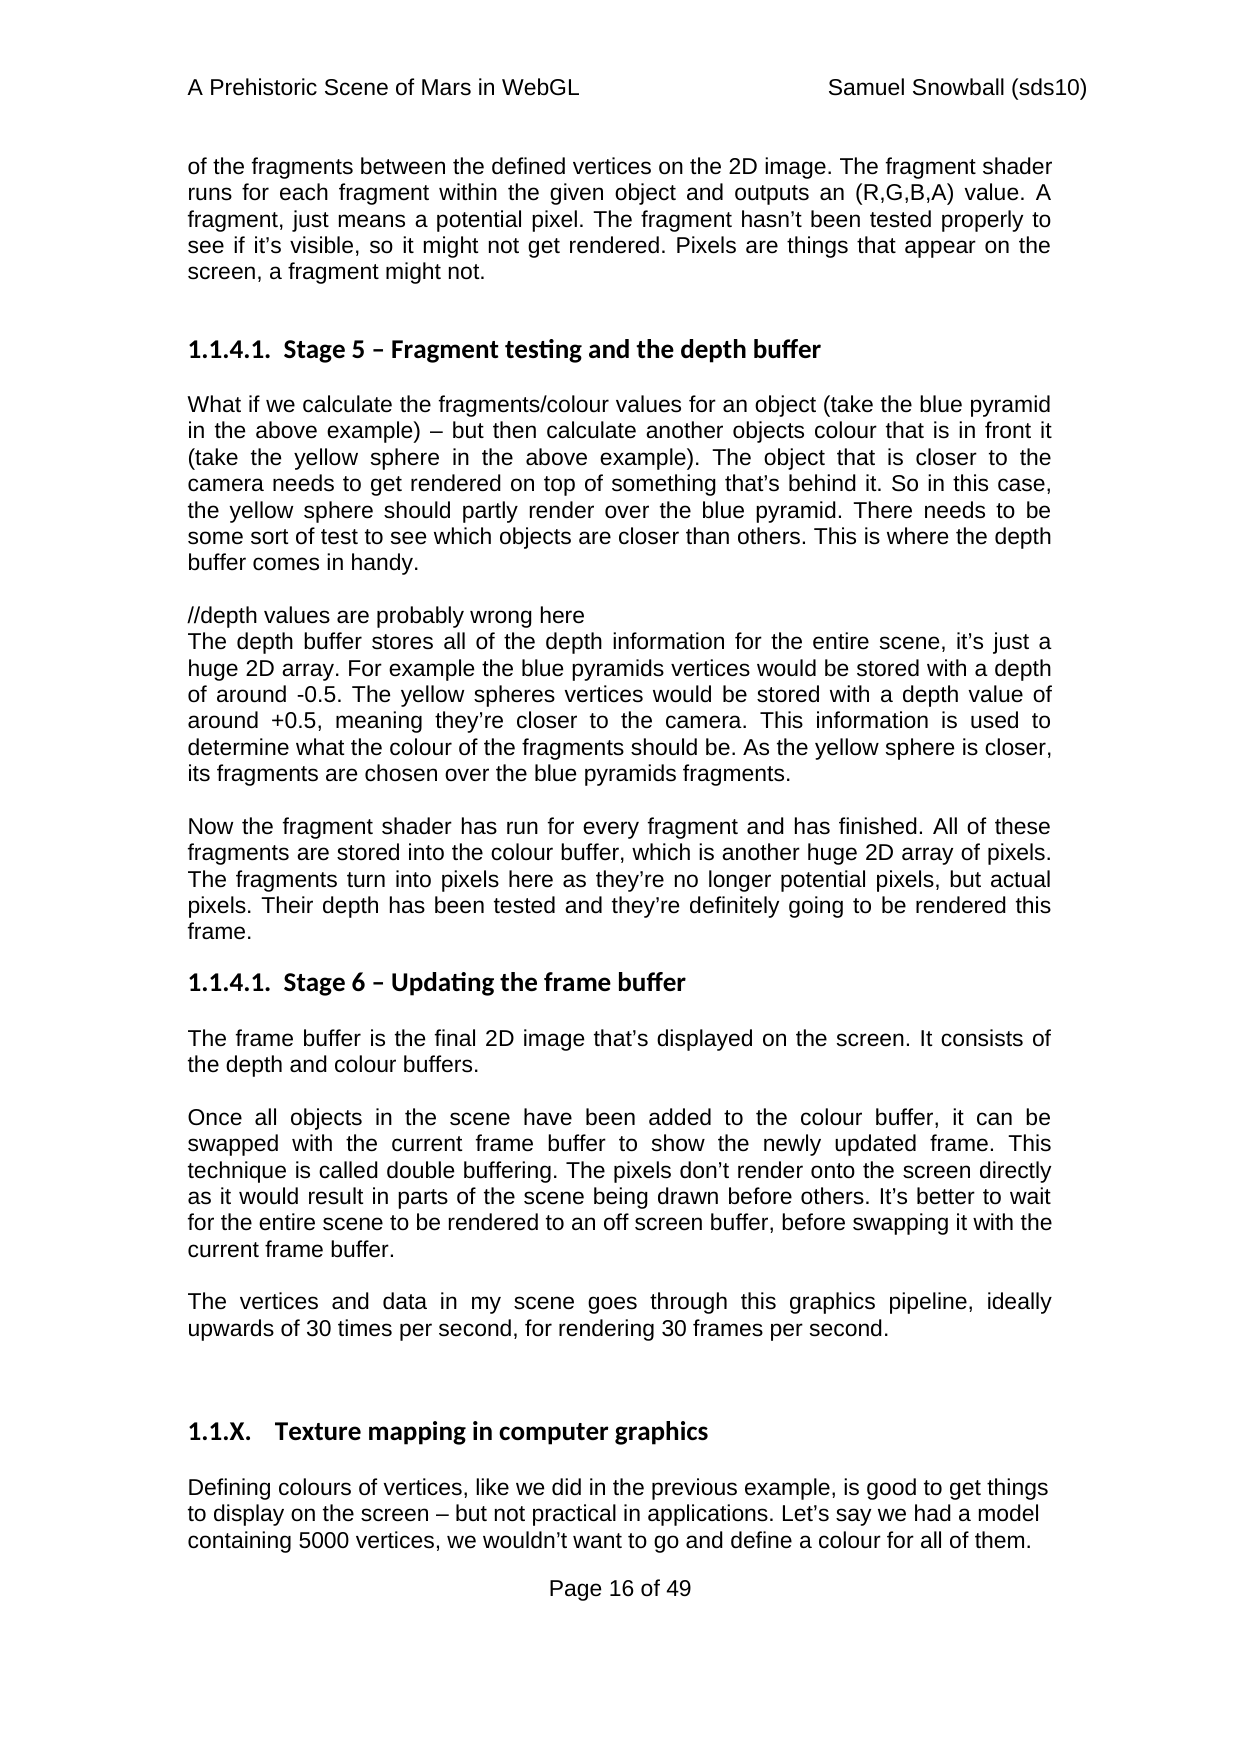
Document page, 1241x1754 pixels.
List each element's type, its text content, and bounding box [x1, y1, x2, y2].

text The frame buffer is the final 2D image that’s displayed on the screen. It consists of the depth and colour buffers. [187, 1025, 1053, 1077]
subtitle 1.1.4.1. Stage 5 – Fragment testing and the depth buffer [187, 332, 1053, 365]
text The vertices and data in my scene goes through this graphics pipeline, ideally upwards of 30 times per second, for rendering 30 frames per second. [187, 1288, 1053, 1341]
text //depth values are probably wrong here [187, 602, 1053, 628]
subtitle 1.1.X. Texture mapping in computer graphics [187, 1414, 1053, 1448]
text Once all objects in the scene have been added to the colour buffer, it can be swapped with the current frame buffer to show the newly updated frame. This technique is called double buffering. The pixels don’t render onto the screen directly as it would result in parts of the scene being drawn before others. It’s better to wait for the entire scene to be rendered to an off screen buffer, before swapping it with the current frame buffer. [187, 1104, 1053, 1262]
text Now the fragment shader has run for every fragment and has finished. All of these fragments are stored into the colour buffer, which is another huge 2D array of pixels. The fragments turn into pixels here as they’re no longer potential pixels, but actual pixels. Their depth has been tested and they’re definitely going to be rendered this frame. [187, 813, 1053, 944]
text What if we calculate the fragments/colour values for an object (take the blue pyramid in the above example) – but then calculate another objects colour that is in front it (take the yellow sphere in the above example). The object that is closer to the camera needs to get rendered on top of something that’s behind it. So in this case, the yellow sphere should partly render over the blue pyramid. There needs to be some sort of test to see which objects are closer than others. This is where the depth buffer comes in handy. [187, 391, 1053, 576]
text The depth buffer stores all of the depth information for the entire scene, it’s just a huge 2D array. For example the blue pyramids vertices would be stored with a depth of around -0.5. The yellow spheres vertices would be stored with a depth value of around +0.5, meaning they’re closer to the camera. This information is used to determine what the colour of the fragments should be. As the yellow sphere is closer, its fragments are chosen over the blue pyramids fragments. [187, 628, 1053, 786]
subtitle 1.1.4.1. Stage 6 – Updating the frame buffer [187, 965, 1053, 998]
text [187, 1474, 1053, 1553]
